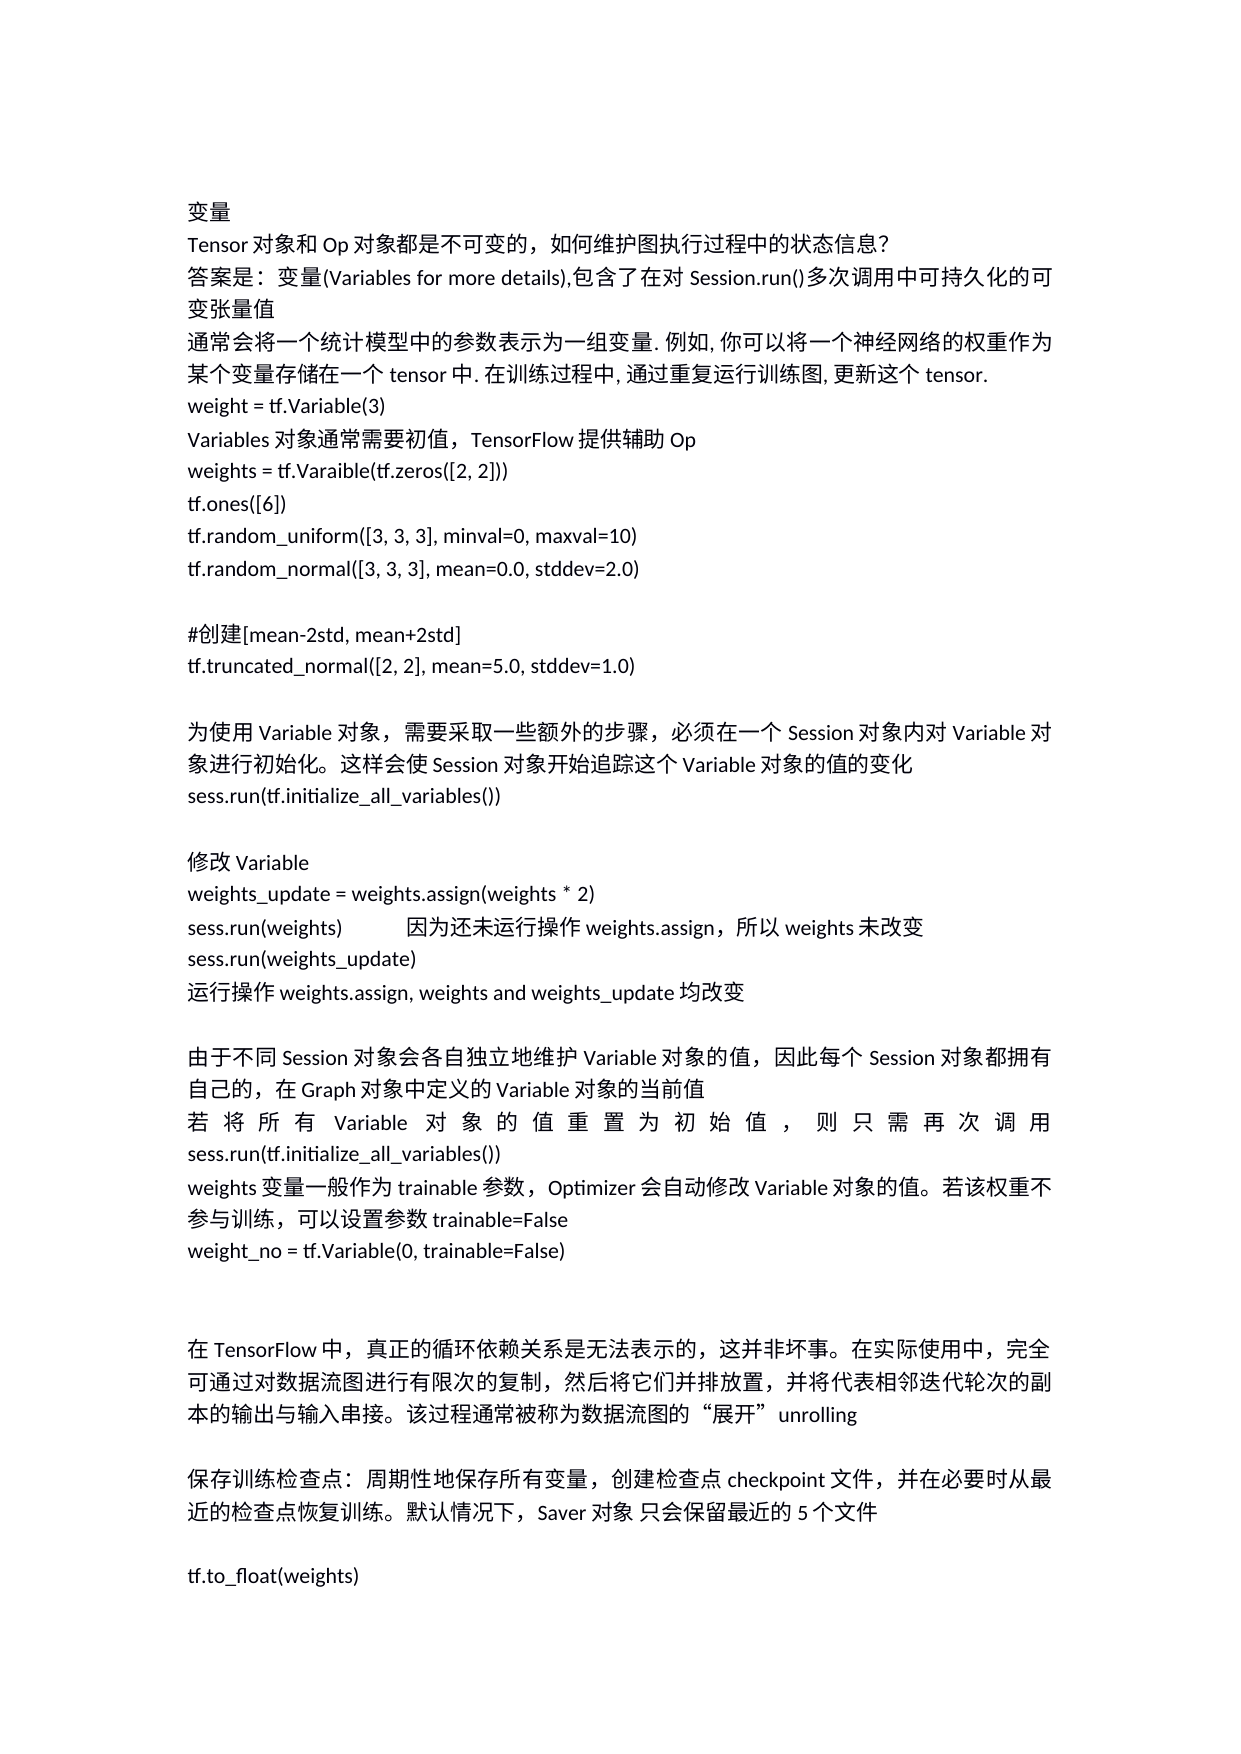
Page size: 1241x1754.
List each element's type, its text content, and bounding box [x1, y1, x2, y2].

text 为使用Variable对象，需要采取一些额外的步骤，必须在一个Session对象内对Variable对象进行初始化。这样会使Session对象开始追踪这个Variable对象的值的变化 [187, 714, 1053, 779]
text weights变量一般作为trainable参数，Optimizer会自动修改Variable对象的值。若该权重不参与训练，可以设置参数trainable=False [187, 1169, 1053, 1234]
text tf.random_uniform([3, 3, 3], minval=0, maxval=10) [187, 519, 1053, 552]
text 由于不同Session对象会各自独立地维护Variable对象的值，因此每个Session对象都拥有自己的，在Graph对象中定义的Variable对象的当前值 [187, 1039, 1053, 1104]
text 在TensorFlow中，真正的循环依赖关系是无法表示的，这并非坏事。在实际使用中，完全可通过对数据流图进行有限次的复制，然后将它们并排放置，并将代表相邻迭代轮次的副本的输出与输入串接。该过程通常被称为数据流图的“展开”unrolling [187, 1332, 1053, 1429]
text sess.run(weights_update) [187, 942, 1053, 974]
text #创建[mean-2std, mean+2std] [187, 617, 1053, 649]
text tf.truncated_normal([2, 2], mean=5.0, stddev=1.0) [187, 649, 1053, 682]
text 通常会将一个统计模型中的参数表示为一组变量. 例如, 你可以将一个神经网络的权重作为某个变量存储在一个 tensor 中. 在训练过程中, 通过重复运行训练图, 更新这个 tensor. [187, 324, 1053, 389]
text 运行操作weights.assign, weights and weights_update均改变 [187, 974, 1053, 1007]
text tf.random_normal([3, 3, 3], mean=0.0, stddev=2.0) [187, 552, 1053, 584]
text tf.to_float(weights) [187, 1559, 1053, 1592]
text 若将所有Variable对象的值重置为初始值，则只需再次调用sess.run(tf.initialize_all_variables()) [187, 1104, 1053, 1169]
text Tensor对象和Op对象都是不可变的，如何维护图执行过程中的状态信息？ [187, 227, 1053, 259]
text 保存训练检查点：周期性地保存所有变量，创建检查点checkpoint文件，并在必要时从最近的检查点恢复训练。默认情况下，Saver对象 只会保留最近的5个文件 [187, 1462, 1053, 1527]
text weight = tf.Variable(3) [187, 389, 1053, 422]
text weight_no = tf.Variable(0, trainable=False) [187, 1234, 1053, 1267]
text weights = tf.Varaible(tf.zeros([2, 2])) [187, 454, 1053, 487]
text Variables对象通常需要初值，TensorFlow提供辅助Op [187, 422, 1053, 454]
text 修改Variable [187, 844, 1053, 877]
text 变量 [187, 194, 1053, 227]
text weights_update = weights.assign(weights * 2) [187, 877, 1053, 909]
text 答案是：变量(Variables for more details),包含了在对Session.run()多次调用中可持久化的可变张量值 [187, 259, 1053, 324]
text sess.run(weights) 因为还未运行操作weights.assign，所以weights未改变 [187, 909, 1053, 942]
text sess.run(tf.initialize_all_variables()) [187, 779, 1053, 812]
text tf.ones([6]) [187, 487, 1053, 519]
